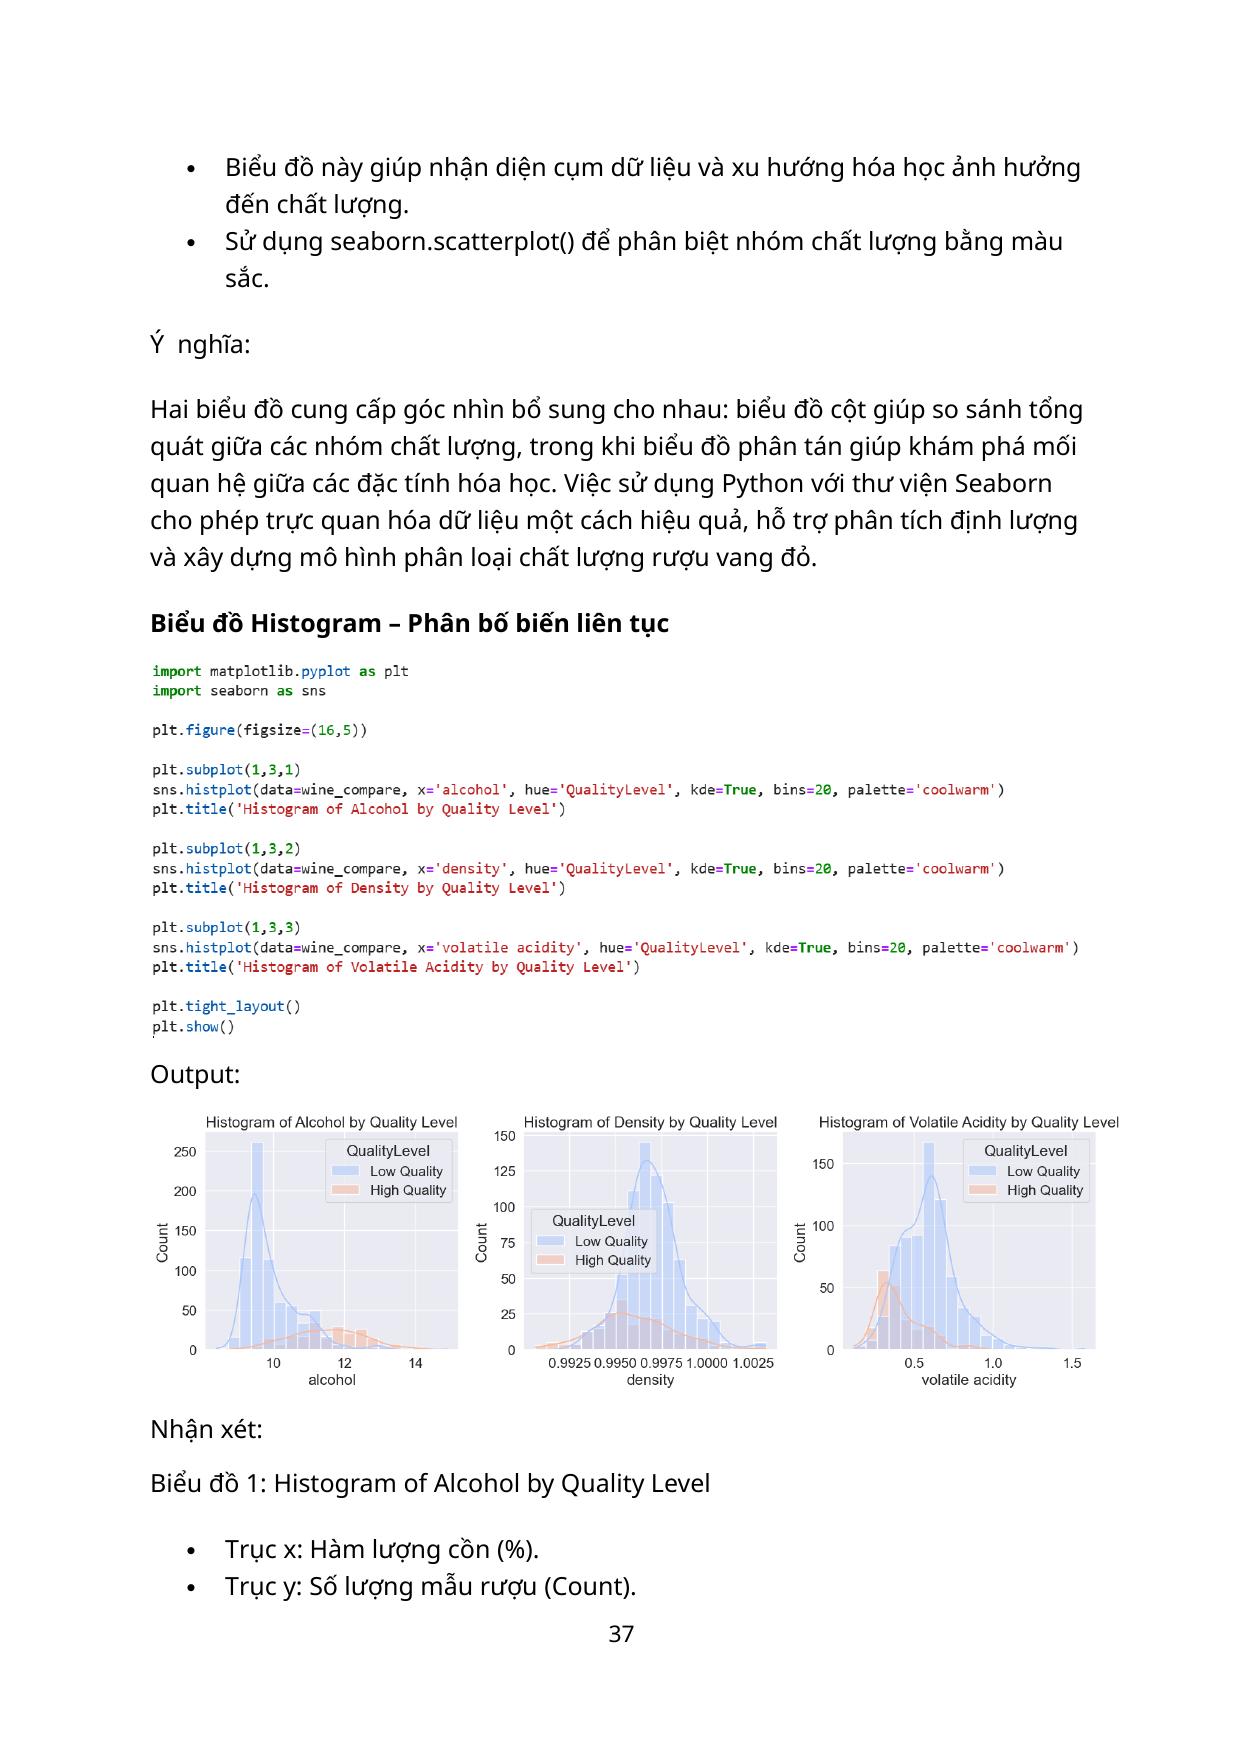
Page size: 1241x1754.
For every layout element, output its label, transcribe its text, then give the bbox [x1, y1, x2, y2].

text Biểu đồ 1: Histogram of Alcohol by Quality Level [150, 1466, 1093, 1499]
text Output: [150, 1057, 1093, 1091]
text Biểu đồ Histogram – Phân bố biến liên tục [150, 605, 1093, 639]
text Ý nghĩa: [150, 326, 1093, 360]
list Trục x: Hàm lượng cồn (%). [187, 1531, 1093, 1566]
text Hai biểu đồ cung cấp góc nhìn bổ sung cho nhau: biểu đồ cột giúp so sánh tổng quát giữa các nhóm chất lượng, trong khi biểu đồ phân tán giúp khám phá mối quan hệ giữa các đặc tính hóa học. Việc sử dụng Python với thư viện Seaborn cho phép trực quan hóa dữ liệu một cách hiệu quả, hỗ trợ phân tích định lượng và xây dựng mô hình phân loại chất lượng rượu vang đỏ. [150, 392, 1093, 573]
list Trục y: Số lượng mẫu rượu (Count). [187, 1568, 1093, 1602]
list Biểu đồ này giúp nhận diện cụm dữ liệu và xu hướng hóa học ảnh hưởng đến chất lượng. [187, 150, 1093, 221]
list Sử dụng seaborn.scatterplot() để phân biệt nhóm chất lượng bằng màu sắc. [187, 223, 1093, 294]
picture [150, 658, 1125, 1038]
text Nhận xét: [150, 1412, 1093, 1446]
picture [150, 1110, 1125, 1393]
